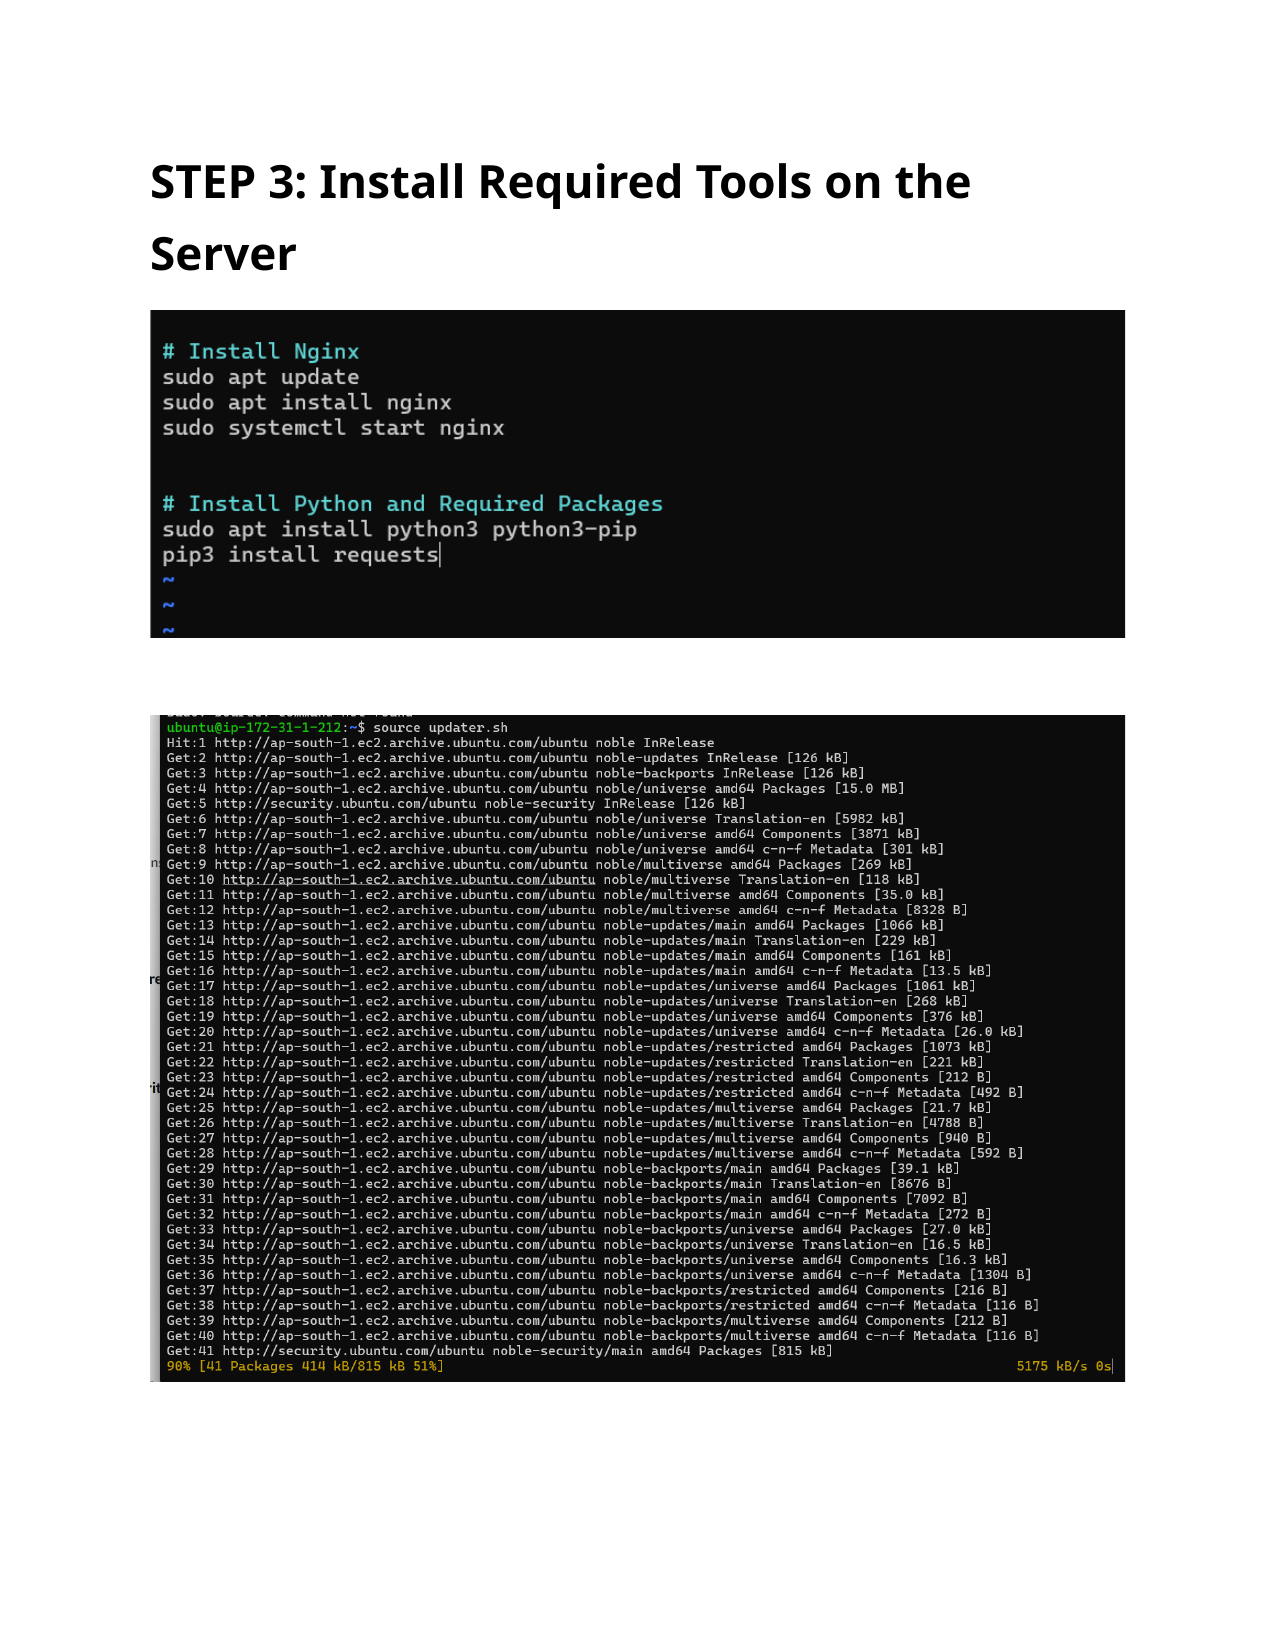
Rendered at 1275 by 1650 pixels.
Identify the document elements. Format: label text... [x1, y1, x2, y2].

picture [150, 715, 1125, 1382]
text STEP 3: Install Required Tools on the Server [150, 150, 1125, 284]
picture [150, 310, 1125, 638]
